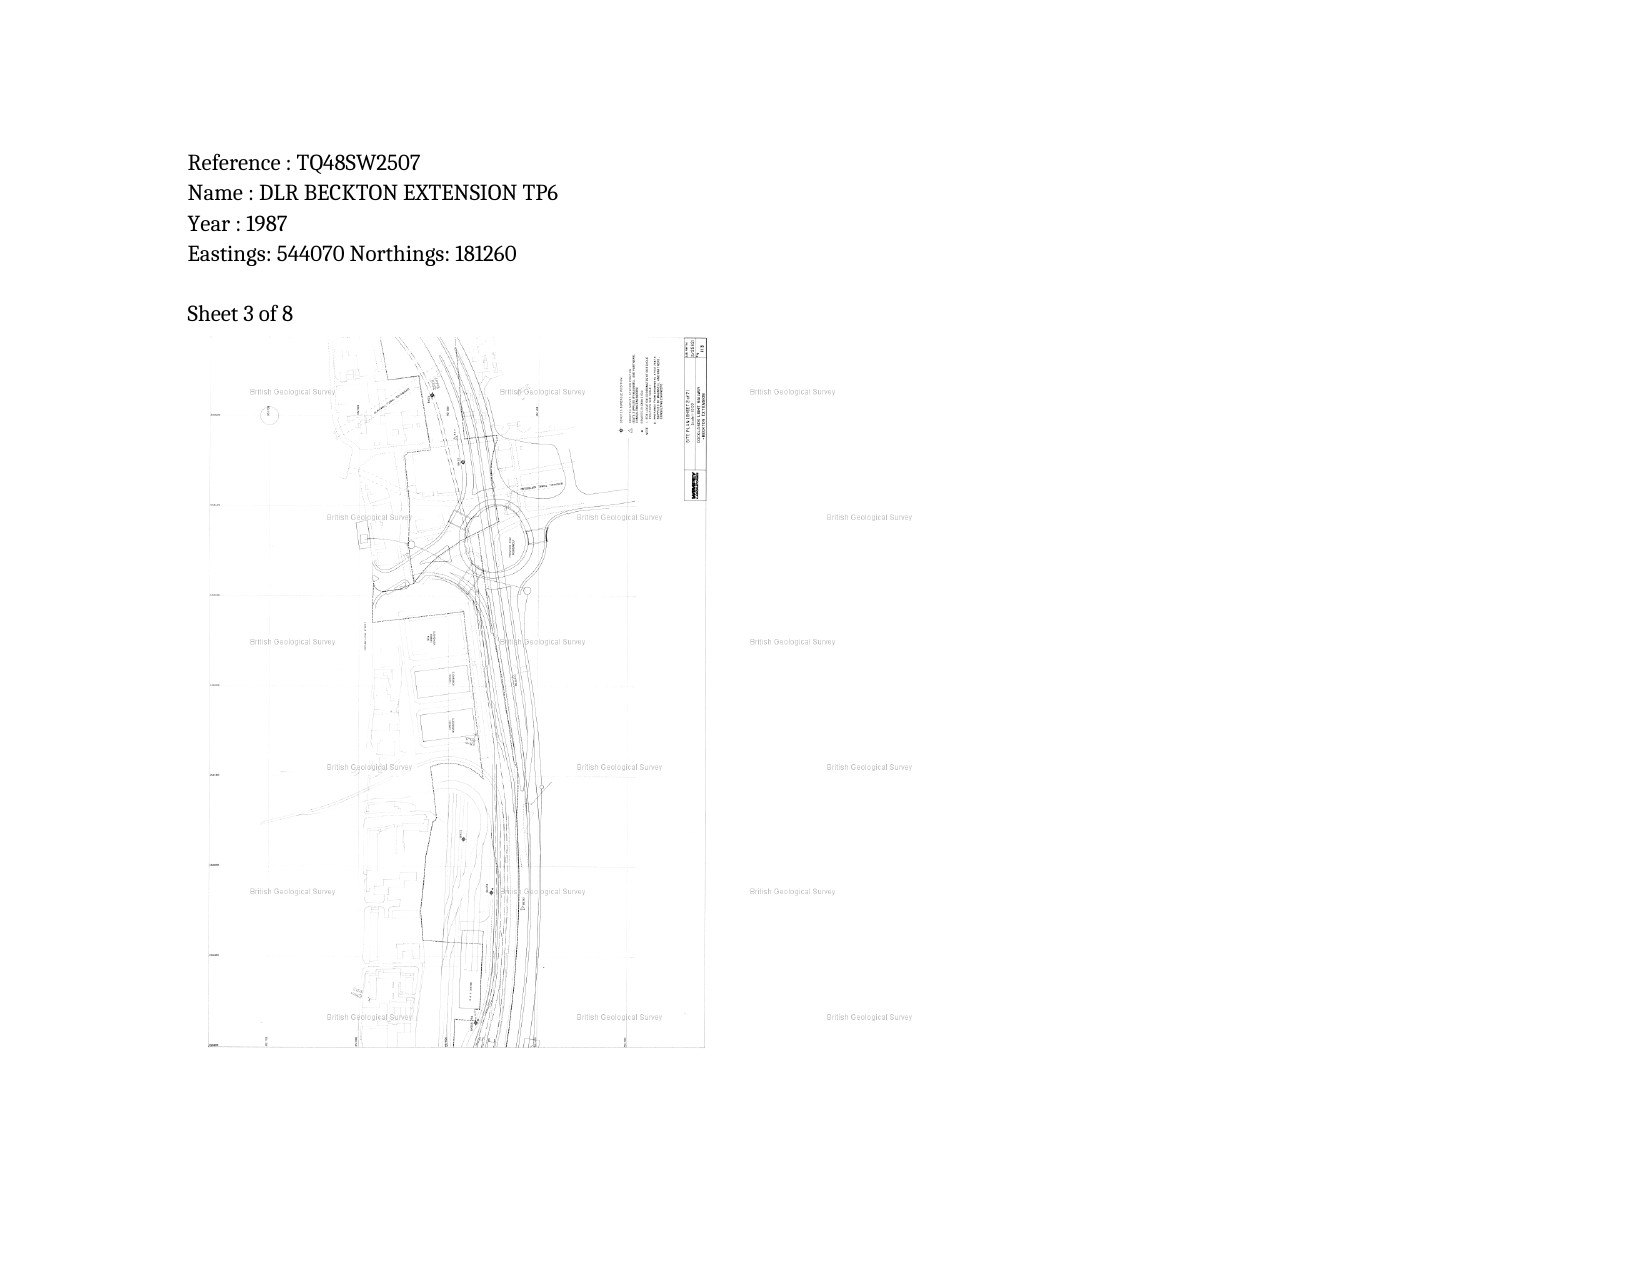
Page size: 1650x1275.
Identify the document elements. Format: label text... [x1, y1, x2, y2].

text Sheet 3 of 8 [187, 301, 1462, 327]
text Year : 1987 [187, 210, 1462, 237]
text Name : DLR BECKTON EXTENSION TP6 [187, 180, 1462, 207]
text Eastings: 544070 Northings: 181260 [187, 241, 1462, 297]
text Reference : TQ48SW2507 [187, 150, 1462, 176]
picture [206, 331, 955, 1052]
